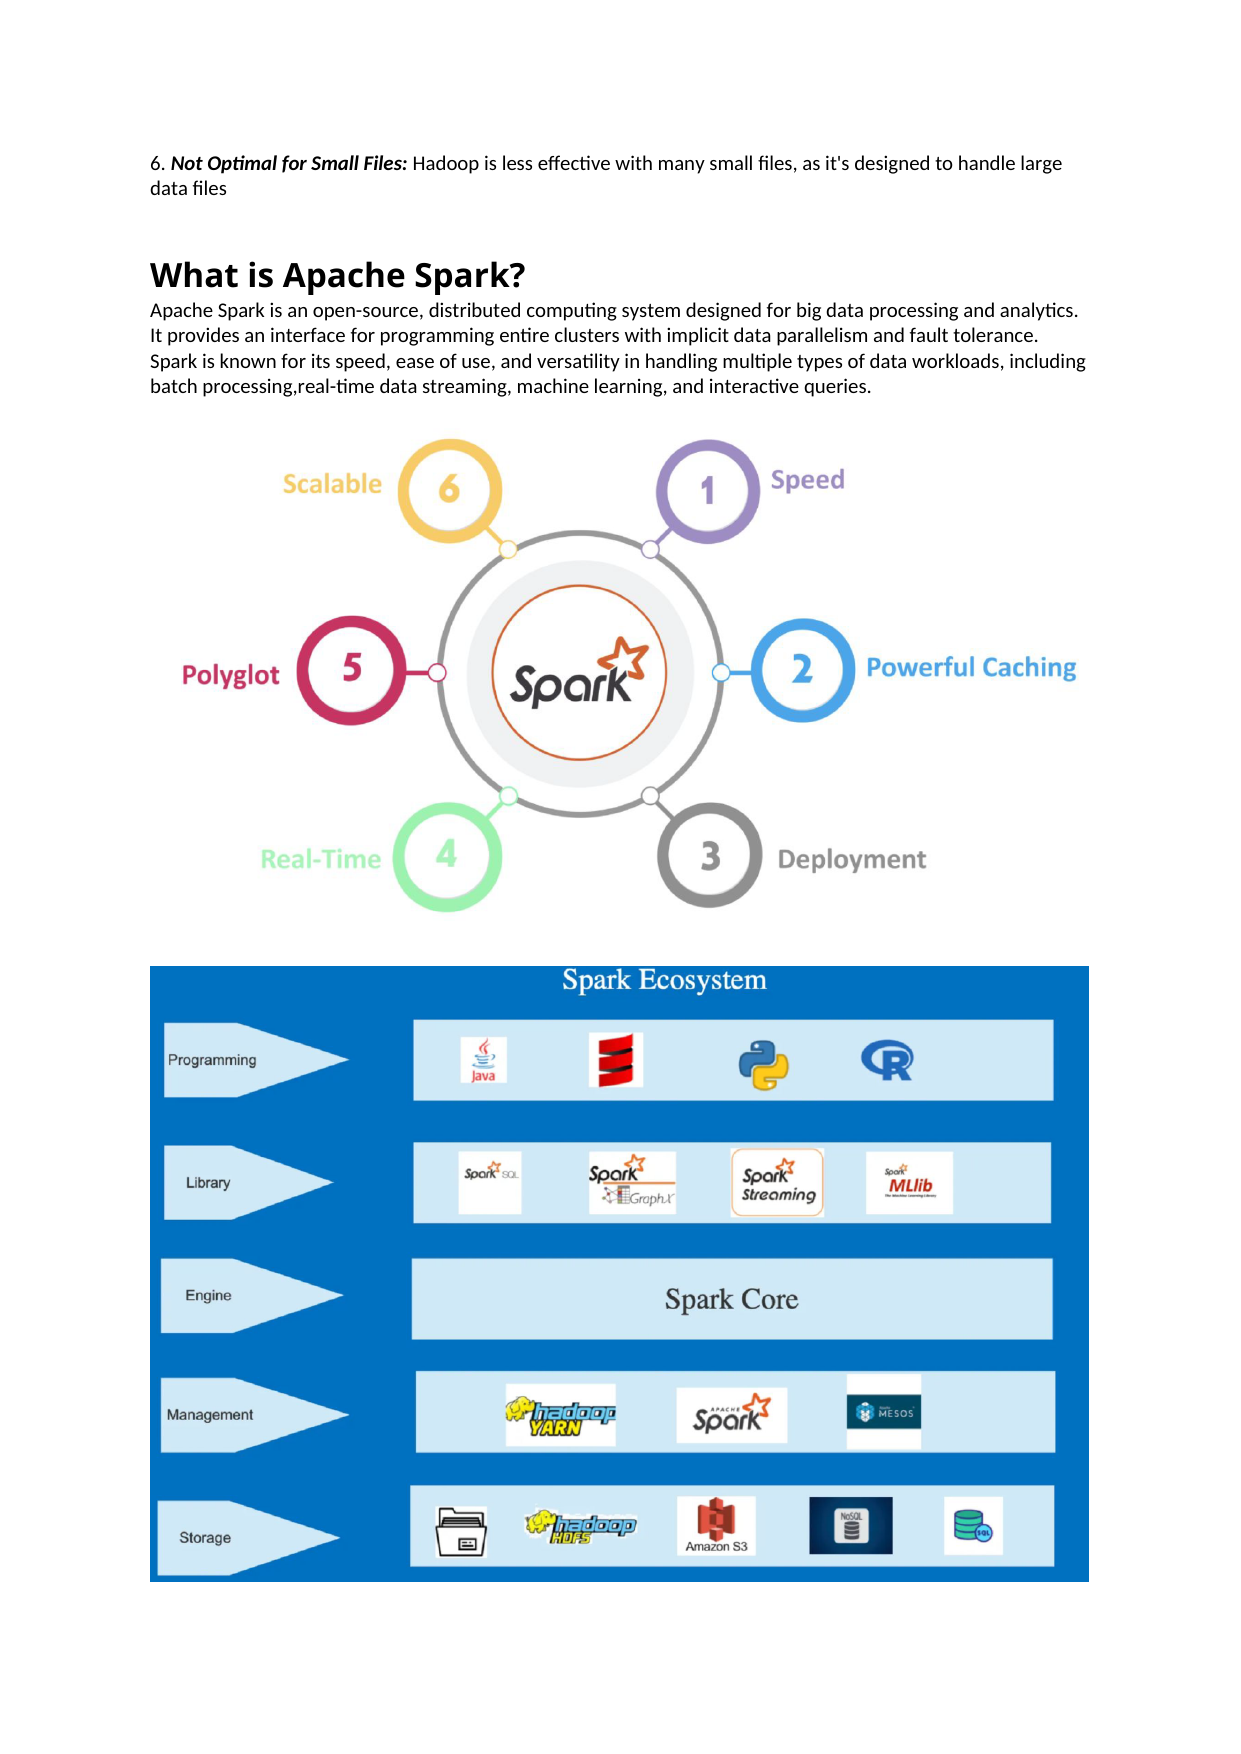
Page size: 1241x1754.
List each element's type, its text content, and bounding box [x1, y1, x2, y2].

text 6. Not Optimal for Small Files: Hadoop is less effective with many small files, as it's designed to handle large data files [150, 150, 1090, 201]
picture [150, 428, 1091, 937]
text Apache Spark is an open-source, distributed computing system designed for big data processing and analytics. It provides an interface for programming entire clusters with implicit data parallelism and fault tolerance. Spark is known for its speed, ease of use, and versatility in handling multiple types of data workloads, including batch processing,real-time data streaming, machine learning, and interactive queries. [150, 297, 1090, 399]
text What is Apache Spark? [150, 252, 1090, 297]
picture [150, 966, 1091, 1582]
